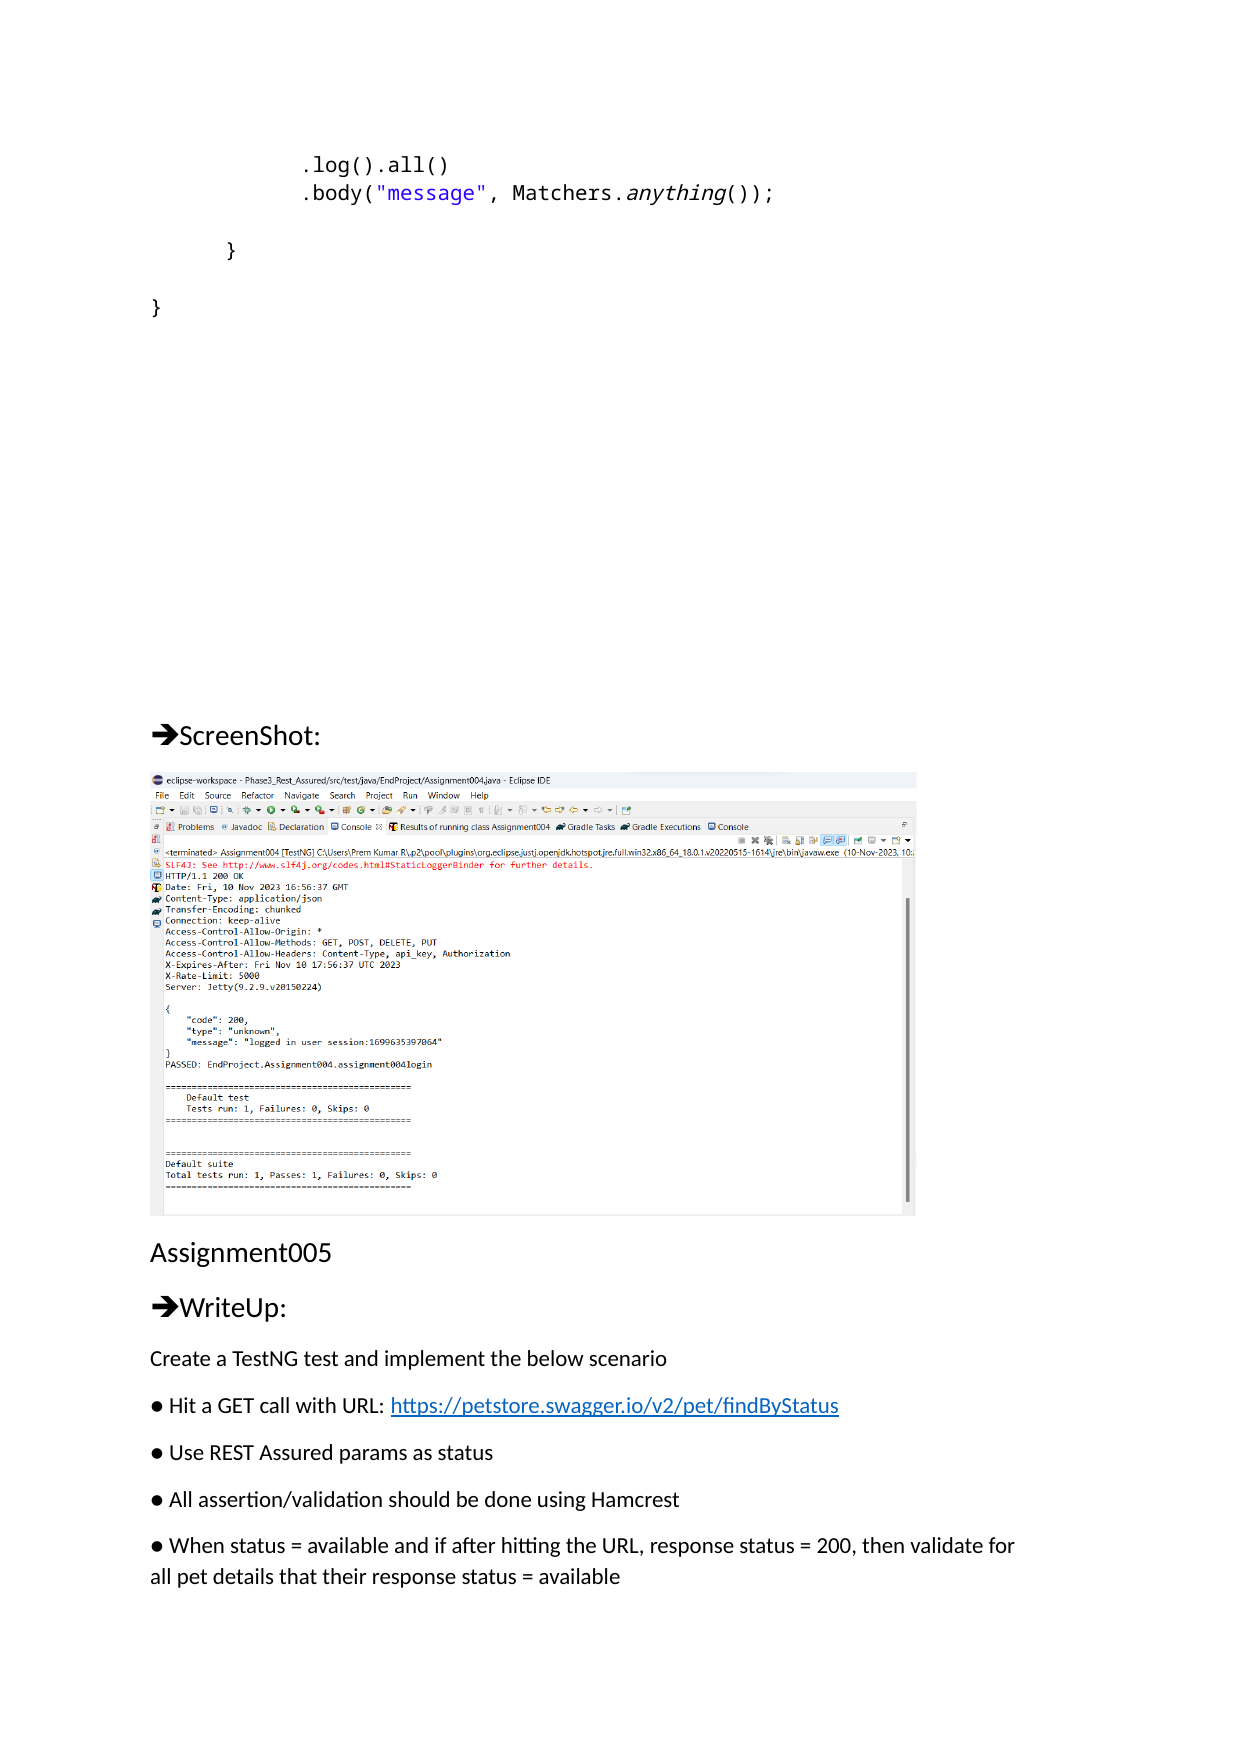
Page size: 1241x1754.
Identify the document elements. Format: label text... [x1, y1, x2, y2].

text ScreenShot: [150, 717, 1037, 753]
text WriteUp: [150, 1289, 1037, 1324]
text .log().all() [150, 150, 1090, 178]
text Assignment005 [150, 1234, 1037, 1269]
text } [150, 235, 1090, 263]
text ● All assertion/validation should be done using Hamcrest [150, 1485, 1037, 1513]
text } [150, 292, 1037, 320]
picture [150, 772, 917, 1216]
text .body("message", Matchers.anything()); [150, 178, 1090, 207]
text Create a TestNG test and implement the below scenario [150, 1344, 1037, 1372]
text ● When status = available and if after hitting the URL, response status = 200, then validate for all pet details that their response status = available [150, 1532, 1037, 1590]
text ● Use REST Assured params as status [150, 1438, 1037, 1466]
text ● Hit a GET call with URL: https://petstore.swagger.io/v2/pet/findByStatus [150, 1391, 1037, 1419]
